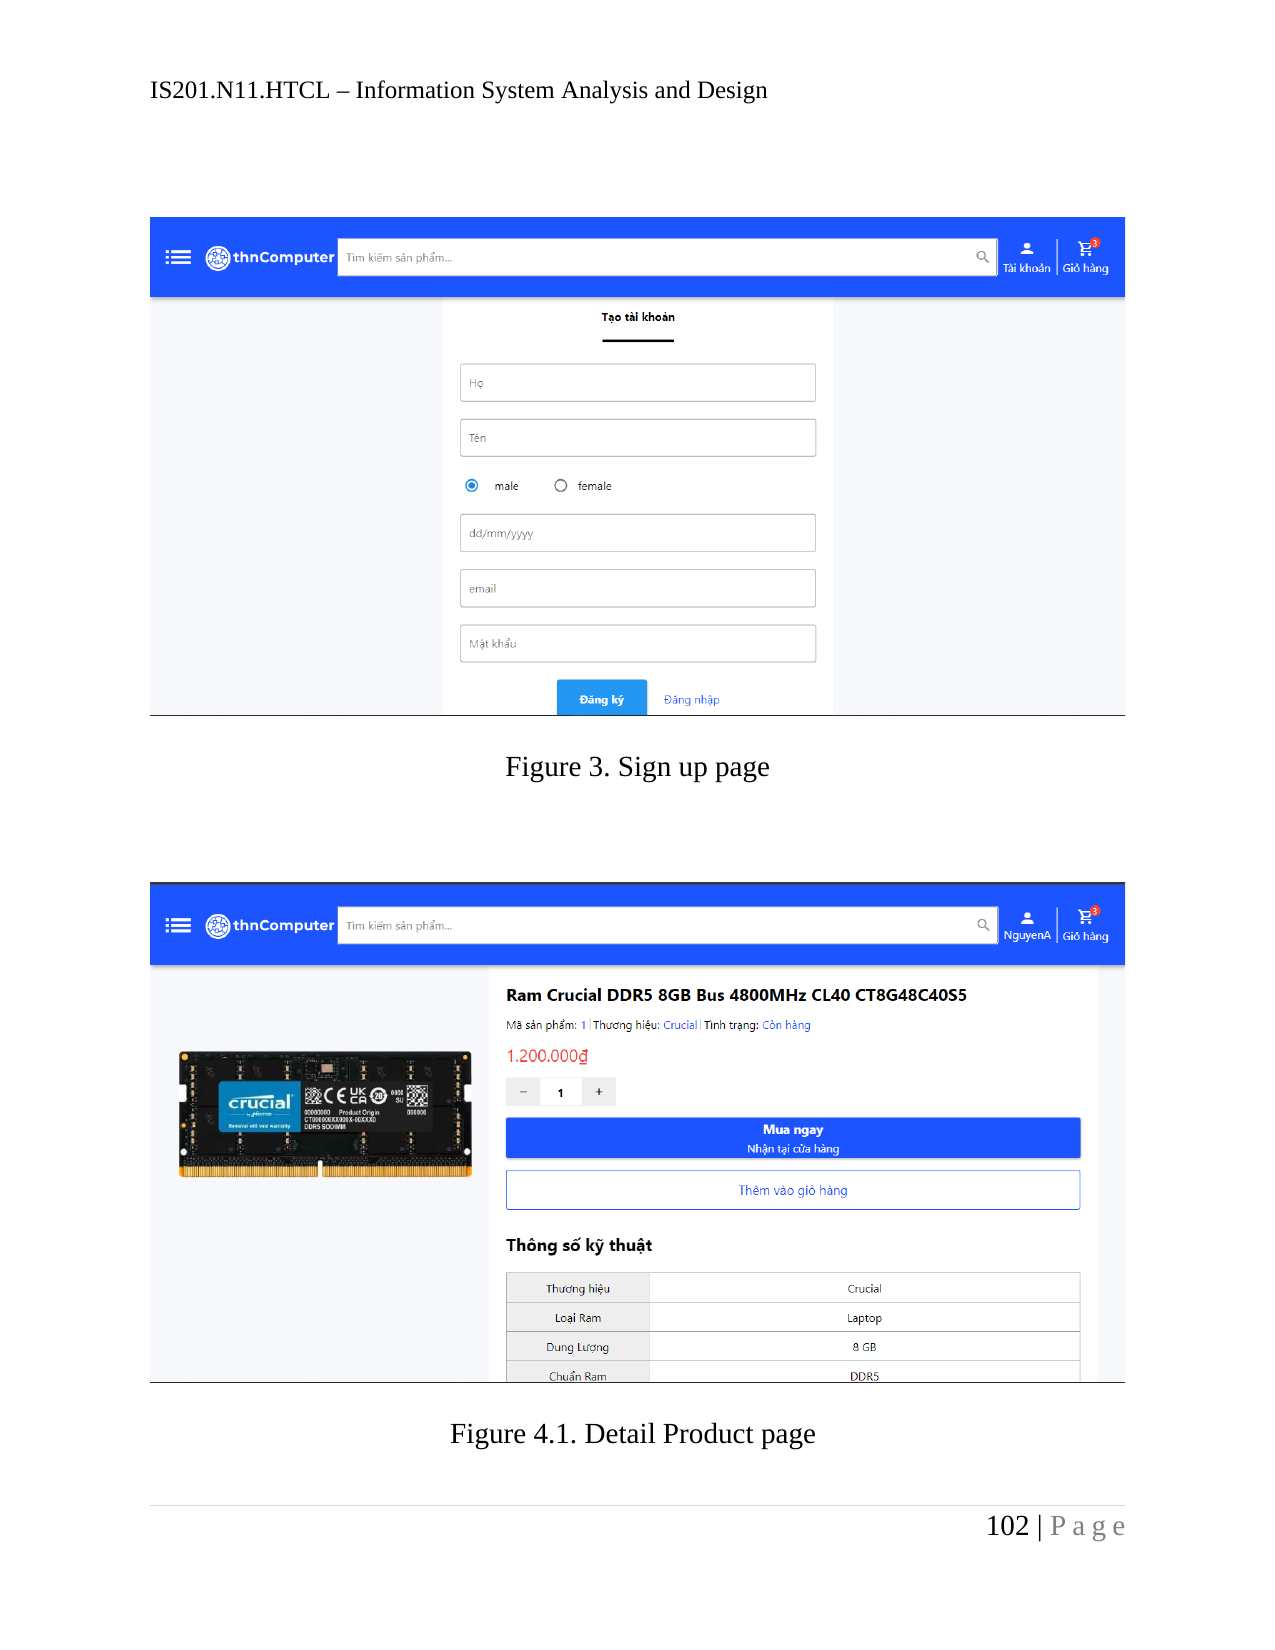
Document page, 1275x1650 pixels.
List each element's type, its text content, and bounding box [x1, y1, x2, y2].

picture [150, 217, 1125, 716]
text Figure 3. Sign up page [150, 749, 1125, 782]
text Figure 4.1. Detail Product page [150, 1416, 1125, 1450]
picture [150, 882, 1125, 1383]
